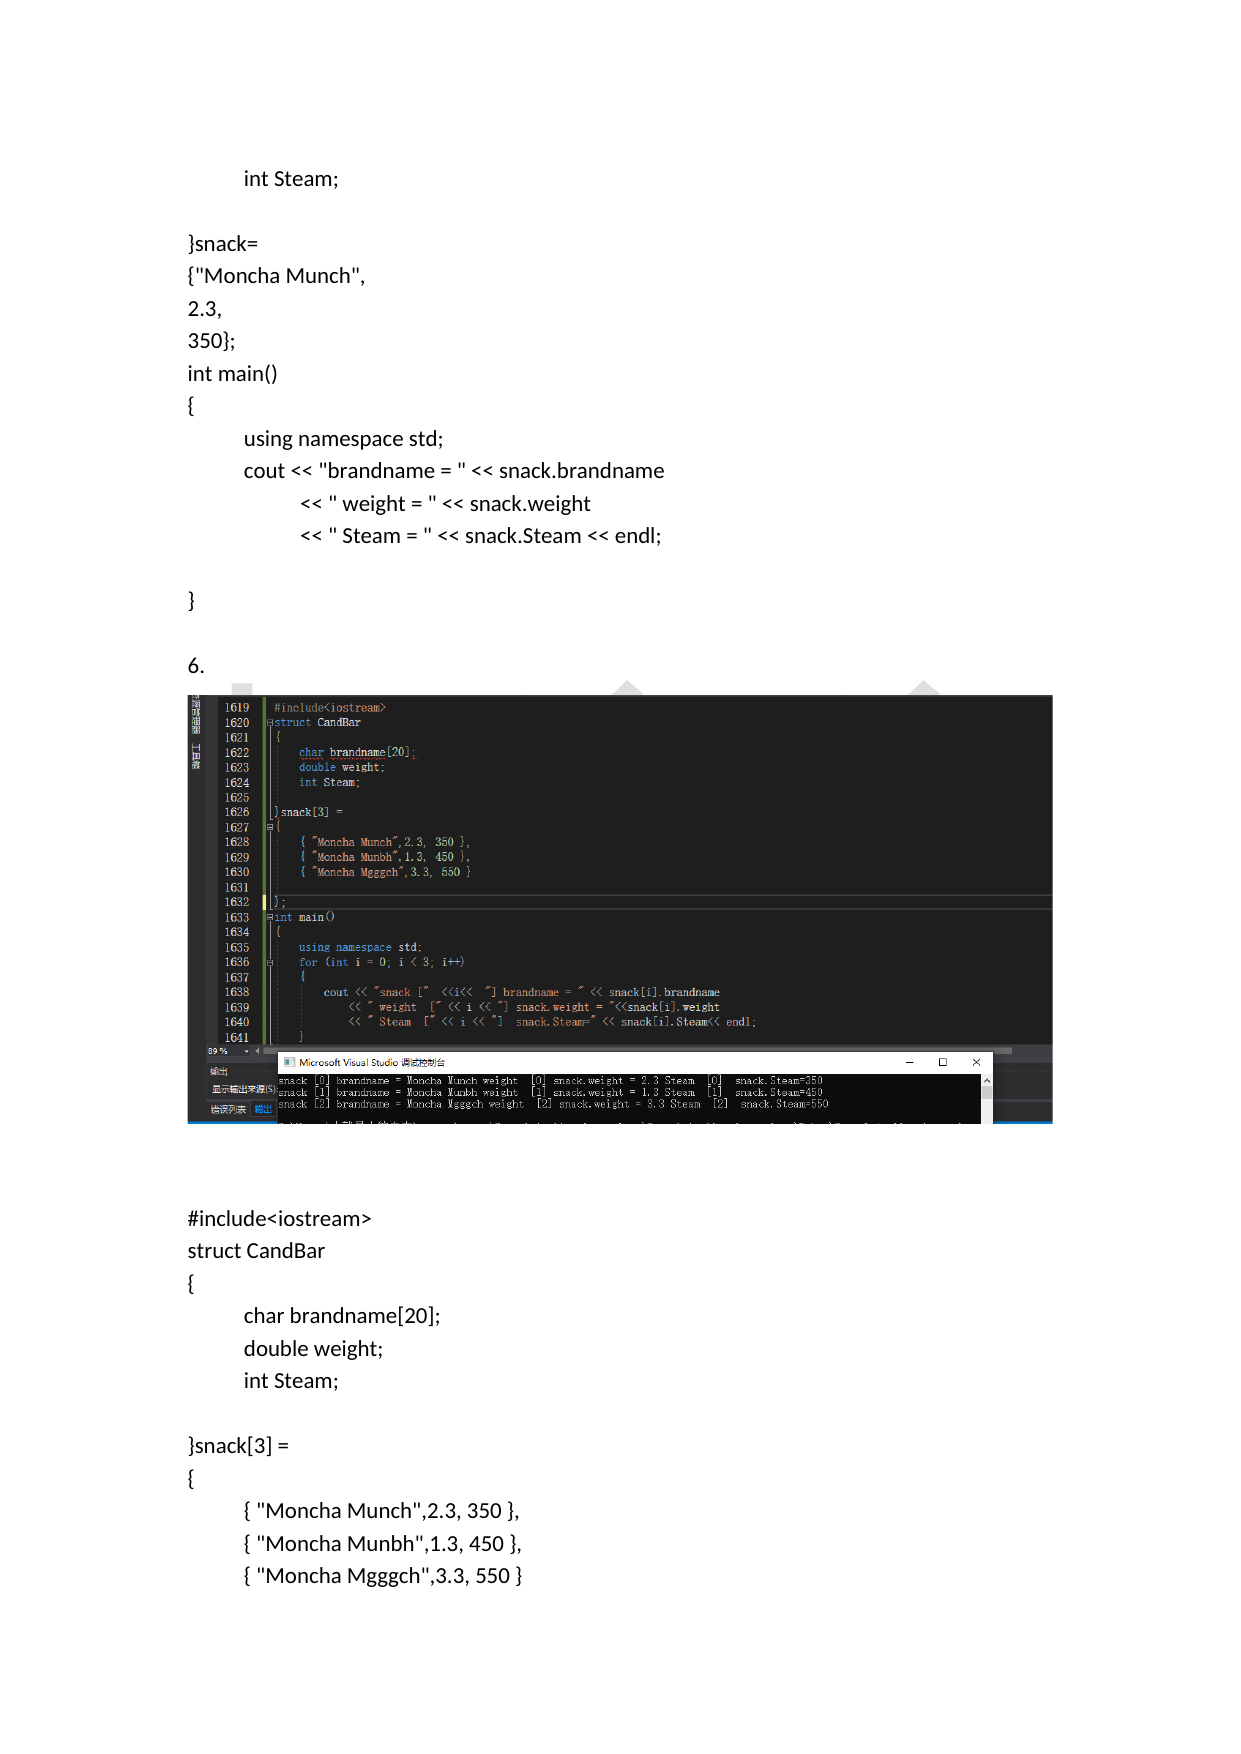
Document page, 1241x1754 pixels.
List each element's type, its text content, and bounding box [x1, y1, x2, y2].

text using namespace std; [244, 422, 1053, 454]
text int Steam; [244, 1364, 1053, 1397]
text { "Moncha Munbh",1.3, 450 }, [244, 1527, 1053, 1559]
text int main() [187, 357, 1053, 389]
text }snack= [187, 227, 1053, 259]
text { [187, 1267, 1053, 1299]
text cout << "brandname = " << snack.brandname [244, 454, 1053, 487]
text { [187, 389, 1053, 422]
text { "Moncha Mgggch",3.3, 550 } [244, 1559, 1053, 1592]
text {"Moncha Munch", [187, 259, 1053, 292]
text } [187, 584, 1053, 617]
text #include<iostream> [187, 1202, 1053, 1234]
text int Steam; [244, 162, 1053, 194]
text << " weight = " << snack.weight [300, 487, 1053, 519]
text double weight; [244, 1332, 1053, 1364]
text char brandname[20]; [244, 1299, 1053, 1332]
picture [187, 695, 1053, 1124]
text << " Steam = " << snack.Steam << endl; [300, 519, 1053, 552]
text { "Moncha Munch",2.3, 350 }, [244, 1494, 1053, 1527]
text }snack[3] = [187, 1429, 1053, 1462]
text struct CandBar [187, 1234, 1053, 1267]
text { [187, 1462, 1053, 1494]
text 350}; [187, 324, 1053, 357]
text 2.3, [187, 292, 1053, 324]
text 6. [187, 649, 1053, 682]
